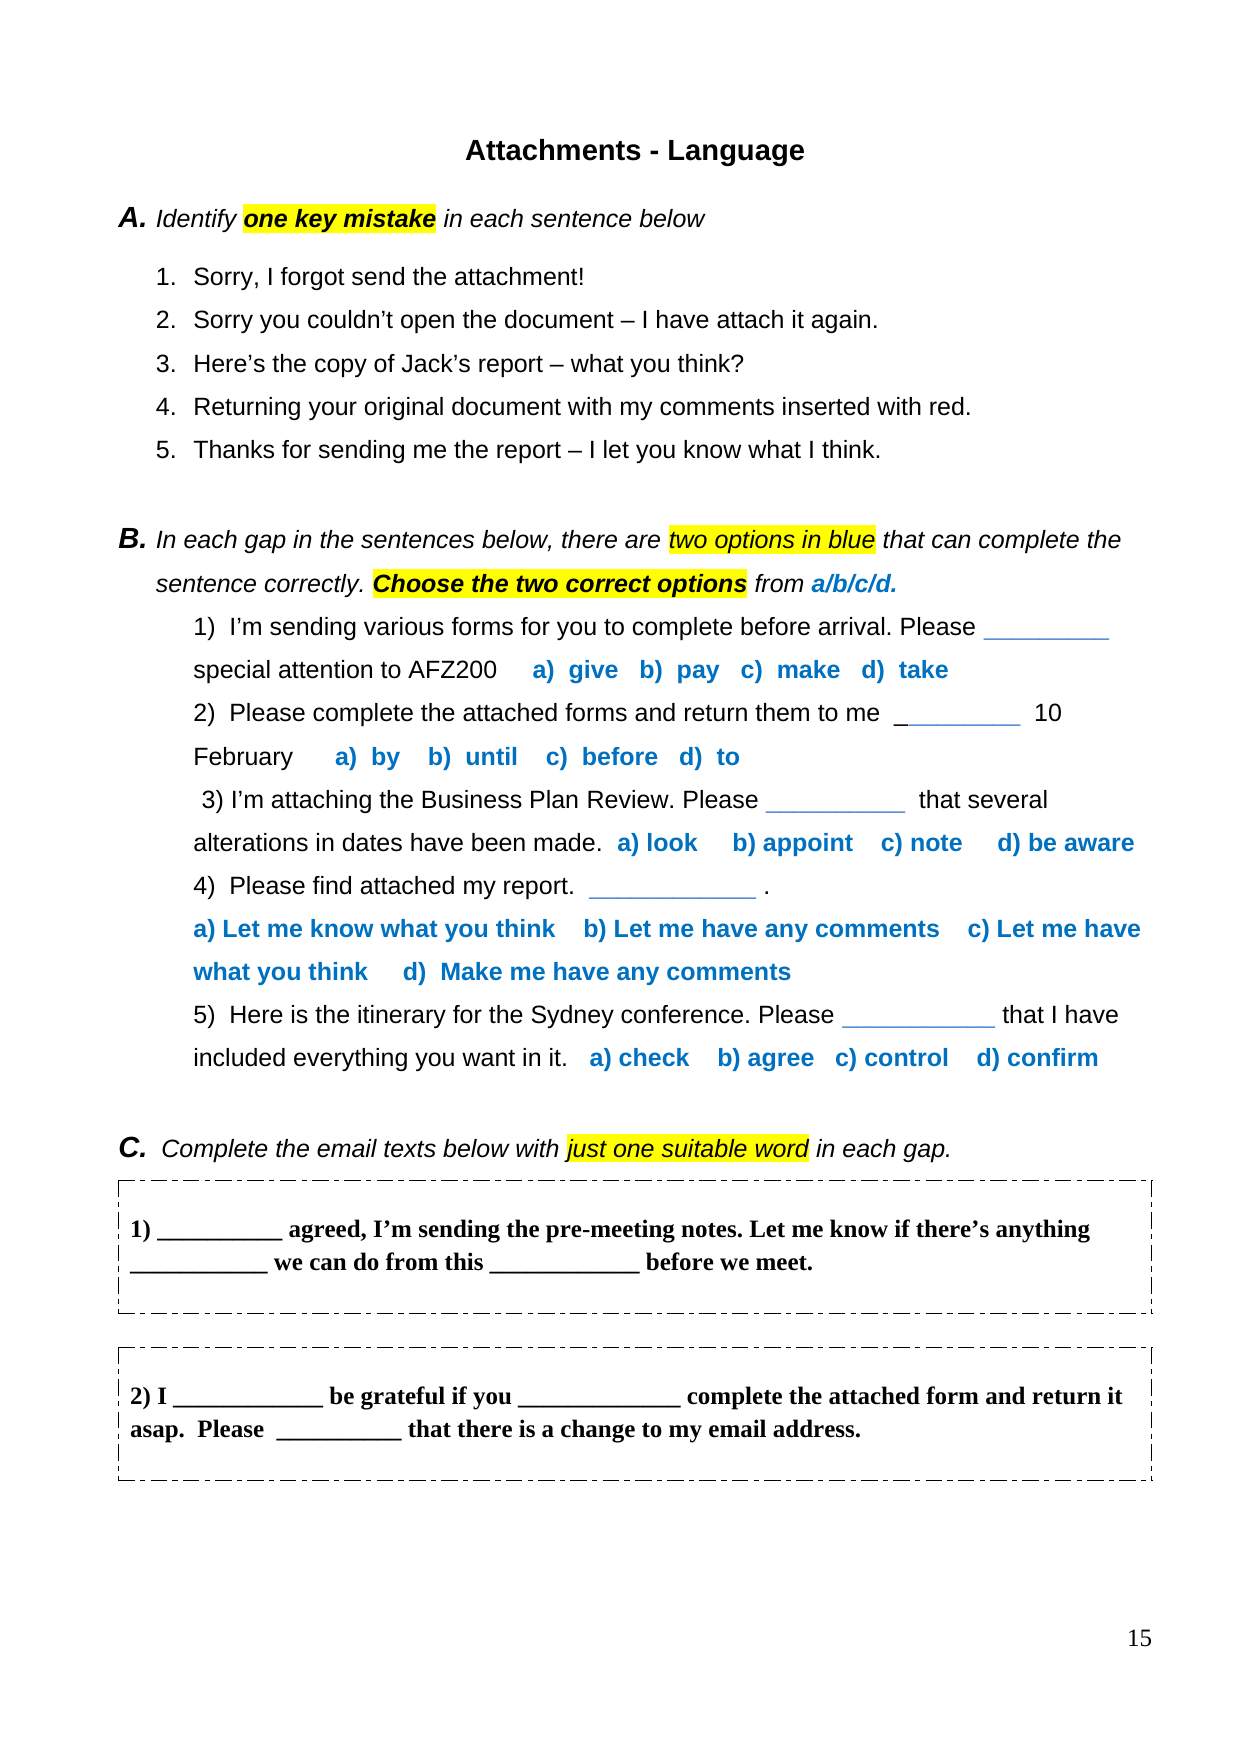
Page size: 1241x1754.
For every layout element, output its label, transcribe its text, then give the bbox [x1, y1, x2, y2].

list Here’s the copy of Jack’s report – what you think? [156, 348, 1152, 377]
list Thanks for sending me the report – I let you know what I think. [156, 435, 1152, 463]
list 1) I’m sending various forms for you to complete before arrival. Please _________ special attention to AFZ200 a) give b) pay c) make d) take [193, 612, 1152, 684]
text 4) Please find attached my report. ____________ . [193, 871, 1152, 899]
list In each gap in the sentences below, there are two options in blue that can complete the sentence correctly. Choose the two correct options from a/b/c/d. [118, 521, 1152, 598]
table_header 2) I ____________ be grateful if you _____________ complete the attached form and return it asap. Please __________ that there is a change to my email address. [119, 1347, 1151, 1480]
table_header 1) __________ agreed, I’m sending the pre-meeting notes. Let me know if there’s anything ___________ we can do from this ____________ before we meet. [119, 1180, 1151, 1313]
text 5) Here is the itinerary for the Sydney conference. Please ___________ that I have included everything you want in it. a) check b) agree c) control d) confirm [193, 1000, 1152, 1072]
list 2) Please complete the attached forms and return them to me _________ 10 February a) by b) until c) before d) to [193, 698, 1152, 770]
list Identify one key mistake in each sentence below [118, 200, 1152, 233]
text a) Let me know what you think b) Let me have any comments c) Let me have what you think d) Make me have any comments [193, 914, 1152, 986]
list Sorry, I forgot send the attachment! [156, 262, 1152, 291]
list Returning your original document with my comments inserted with red. [156, 392, 1152, 420]
text Attachments - Language [118, 133, 1152, 166]
text C. Complete the email texts below with just one suitable word in each gap. [118, 1129, 1152, 1163]
text 3) I’m attaching the Business Plan Review. Please __________ that several alterations in dates have been made. a) look b) appoint c) note d) be aware [118, 784, 1152, 856]
list Sorry you couldn’t open the document – I have attach it again. [156, 305, 1152, 334]
